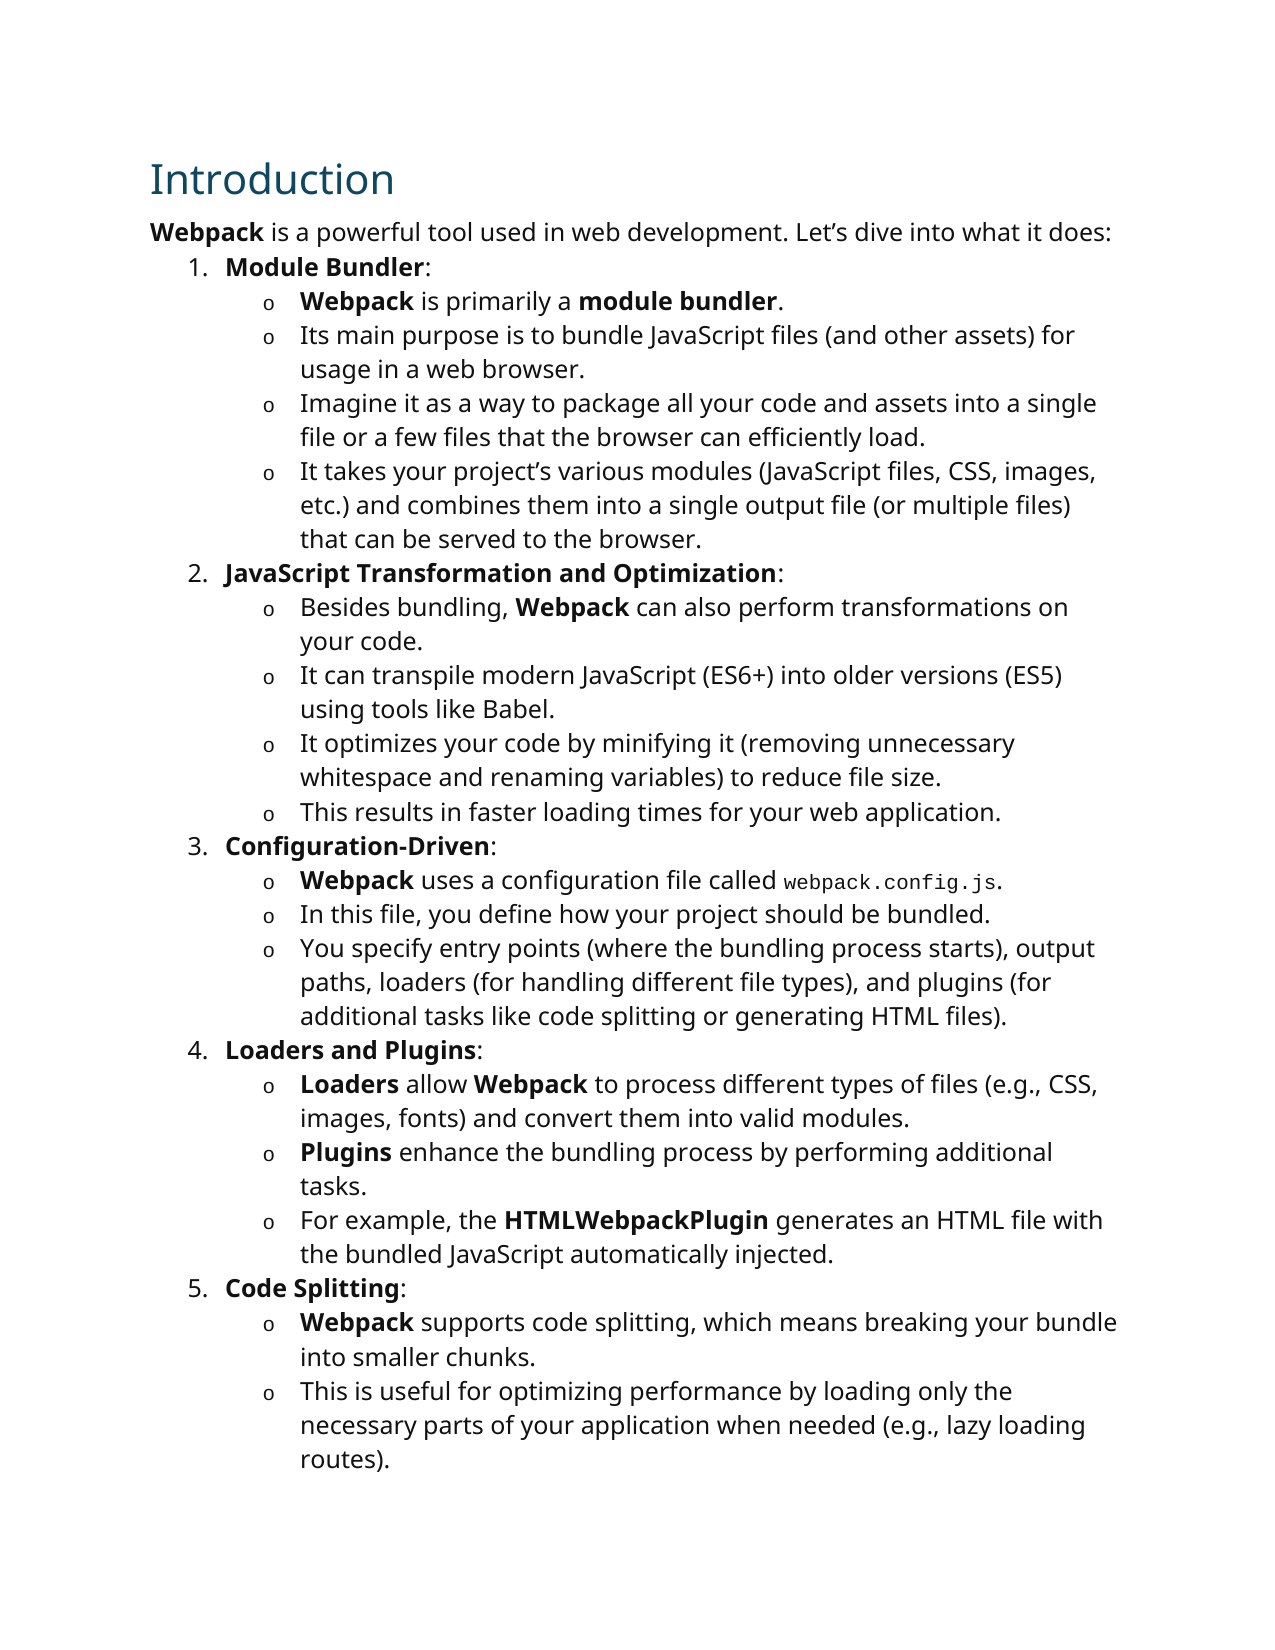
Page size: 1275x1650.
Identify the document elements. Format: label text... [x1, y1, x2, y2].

list Its main purpose is to bundle JavaScript files (and other assets) for usage in a web browser. [262, 317, 1125, 385]
text Webpack is a powerful tool used in web development. Let’s dive into what it does: [150, 215, 1125, 249]
list Webpack supports code splitting, which means breaking your bundle into smaller chunks. [262, 1305, 1125, 1373]
list Configuration-Driven: [187, 828, 1125, 862]
list Plugins enhance the bundling process by performing additional tasks. [262, 1135, 1125, 1203]
list For example, the HTMLWebpackPlugin generates an HTML file with the bundled JavaScript automatically injected. [262, 1203, 1125, 1271]
list This results in faster loading times for your web application. [262, 794, 1125, 828]
subtitle Introduction [150, 150, 1125, 207]
list Code Splitting: [187, 1271, 1125, 1305]
list Loaders allow Webpack to process different types of files (e.g., CSS, images, fonts) and convert them into valid modules. [262, 1067, 1125, 1135]
list Webpack is primarily a module bundler. [262, 283, 1125, 317]
list It takes your project’s various modules (JavaScript files, CSS, images, etc.) and combines them into a single output file (or multiple files) that can be served to the browser. [262, 453, 1125, 556]
list This is useful for optimizing performance by loading only the necessary parts of your application when needed (e.g., lazy loading routes). [262, 1373, 1125, 1475]
list Webpack uses a configuration file called webpack.config.js. [262, 862, 1125, 896]
list You specify entry points (where the bundling process starts), output paths, loaders (for handling different file types), and plugins (for additional tasks like code splitting or generating HTML files). [262, 930, 1125, 1033]
list In this file, you define how your project should be bundled. [262, 896, 1125, 930]
list It optimizes your code by minifying it (removing unnecessary whitespace and renaming variables) to reduce file size. [262, 726, 1125, 794]
list JavaScript Transformation and Optimization: [187, 556, 1125, 590]
list Module Bundler: [187, 249, 1125, 283]
list Imagine it as a way to package all your code and assets into a single file or a few files that the browser can efficiently load. [262, 385, 1125, 453]
list Besides bundling, Webpack can also perform transformations on your code. [262, 590, 1125, 658]
list It can transpile modern JavaScript (ES6+) into older versions (ES5) using tools like Babel. [262, 658, 1125, 726]
list Loaders and Plugins: [187, 1033, 1125, 1067]
